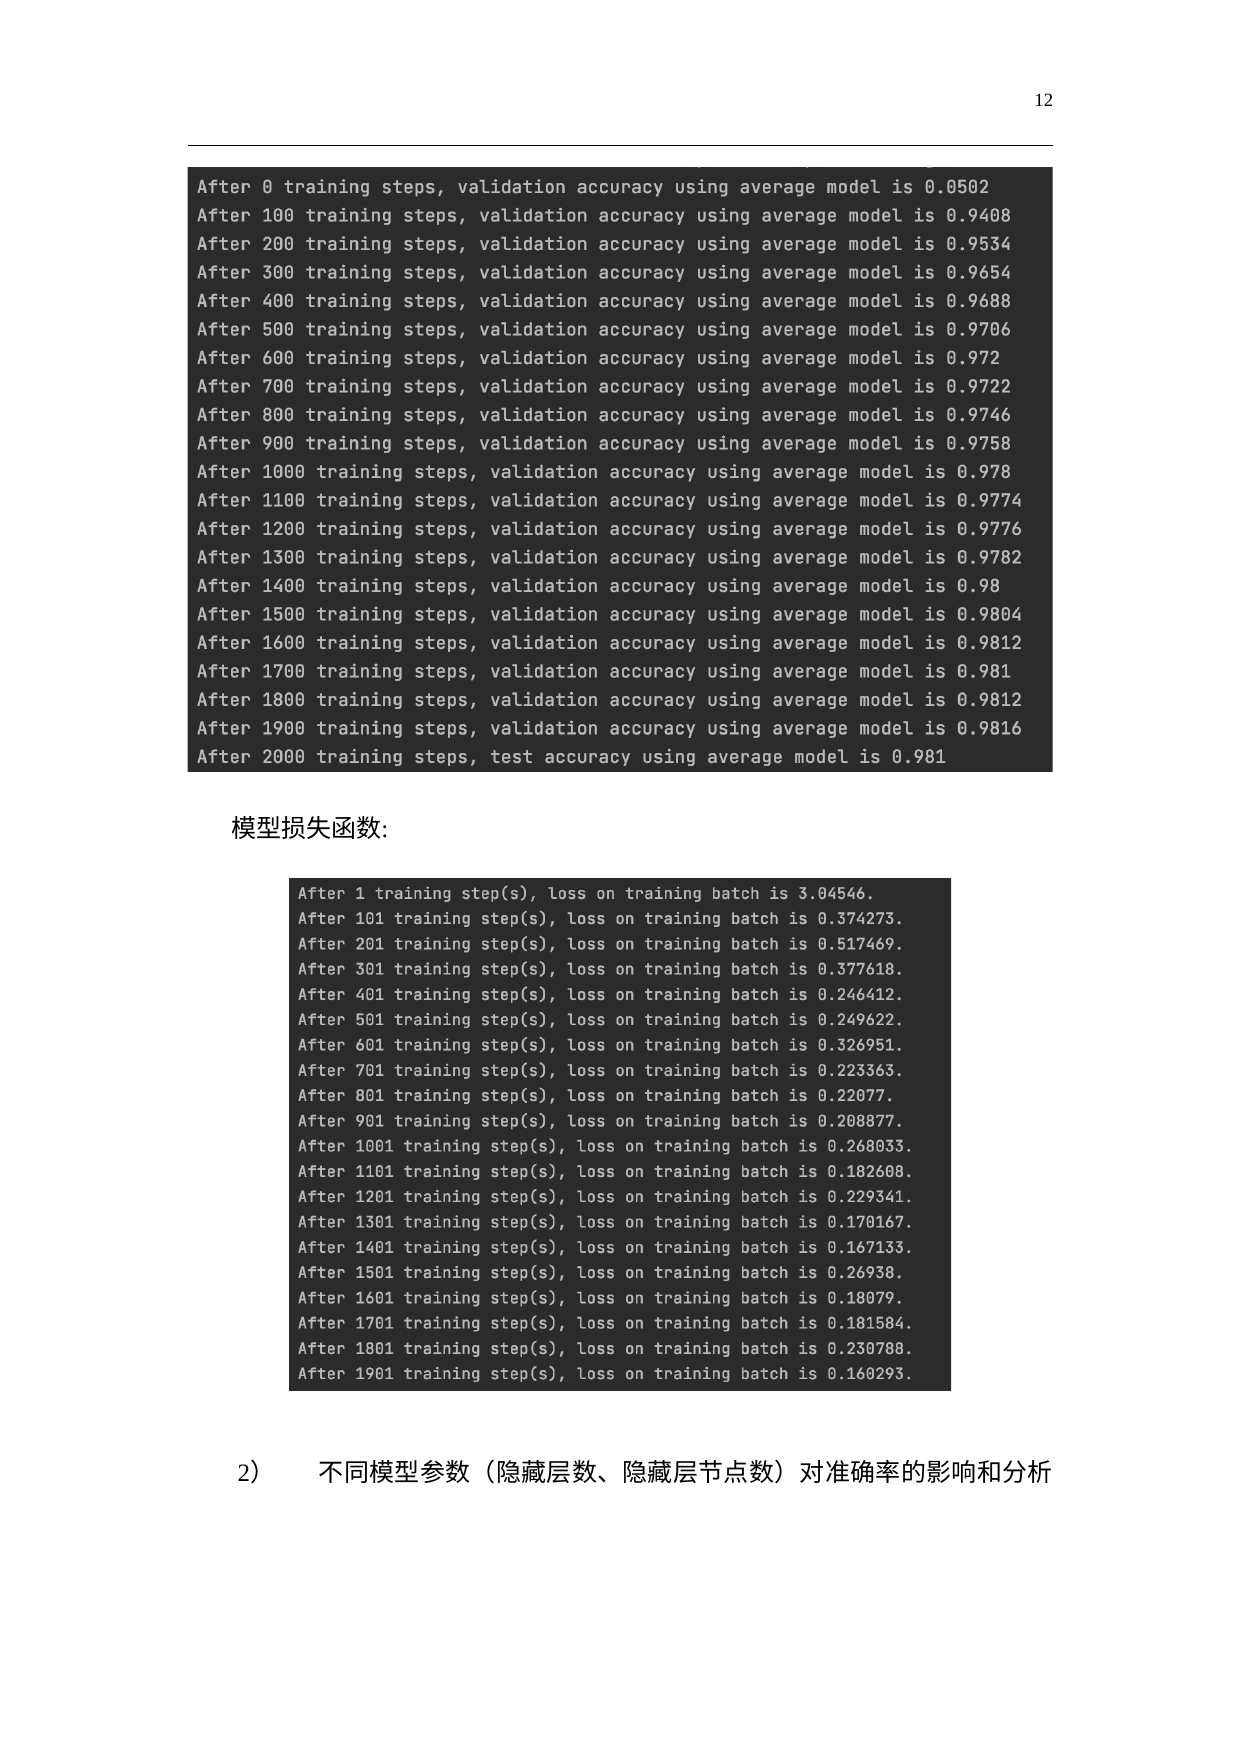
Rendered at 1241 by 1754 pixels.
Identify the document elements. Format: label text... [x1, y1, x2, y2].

text 模型损失函数: [187, 793, 1053, 861]
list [237, 1437, 1053, 1504]
picture [289, 878, 952, 1391]
picture [187, 167, 1053, 772]
